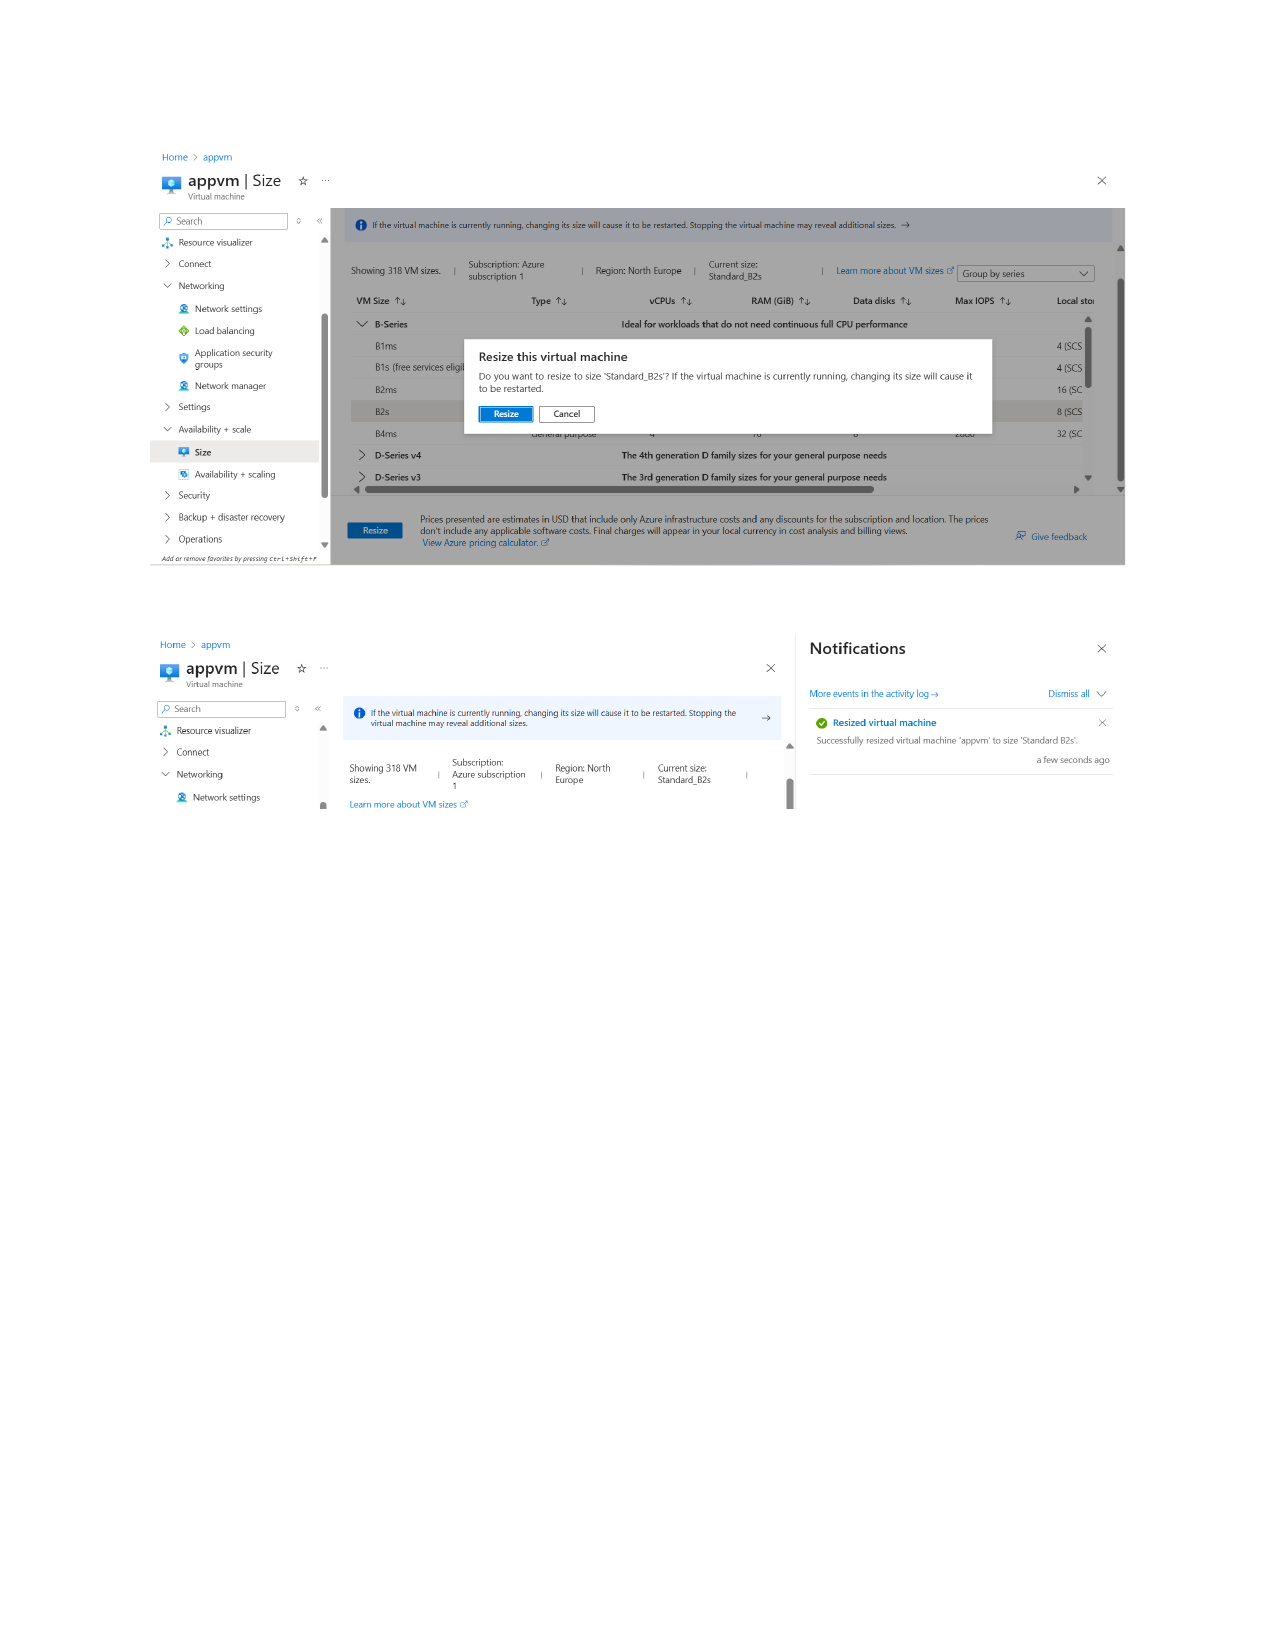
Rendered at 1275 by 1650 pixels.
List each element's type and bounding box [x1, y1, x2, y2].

picture [150, 150, 1125, 566]
picture [150, 635, 1125, 809]
